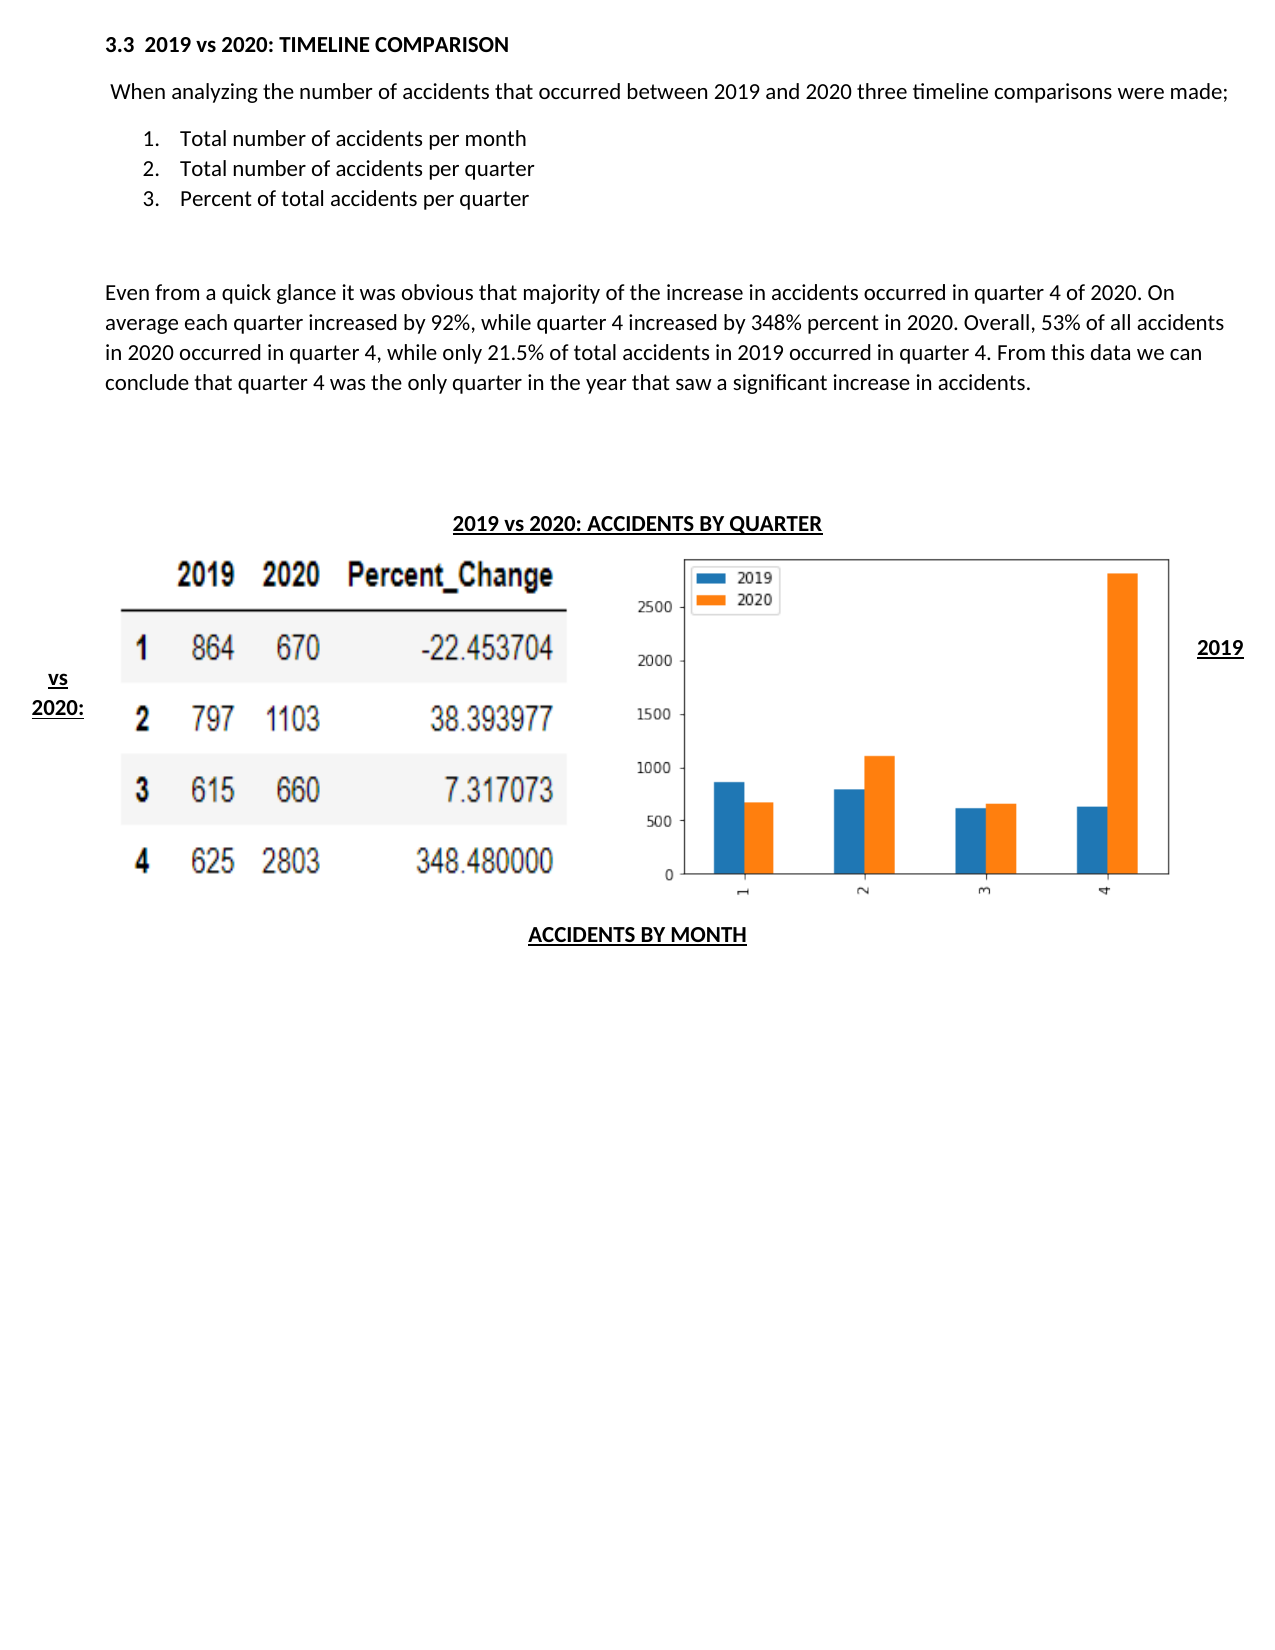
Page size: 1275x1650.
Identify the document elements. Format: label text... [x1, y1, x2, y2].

text 2019 vs 2020: ACCIDENTS BY MONTH [30, 633, 1245, 948]
list Total number of accidents per month [142, 124, 1245, 152]
text 2019 vs 2020: ACCIDENTS BY QUARTER [30, 509, 1245, 537]
text When analyzing the number of accidents that occurred between 2019 and 2020 three timeline comparisons were made; [105, 77, 1245, 105]
text 3.3 2019 vs 2020: TIMELINE COMPARISON [105, 30, 1245, 58]
picture [626, 549, 1176, 903]
picture [104, 548, 579, 908]
list Total number of accidents per quarter [142, 154, 1245, 182]
list Percent of total accidents per quarter [142, 184, 1245, 212]
text Even from a quick glance it was obvious that majority of the increase in accidents occurred in quarter 4 of 2020. On average each quarter increased by 92%, while quarter 4 increased by 348% percent in 2020. Overall, 53% of all accidents in 2020 occurred in quarter 4, while only 21.5% of total accidents in 2019 occurred in quarter 4. From this data we can conclude that quarter 4 was the only quarter in the year that saw a significant increase in accidents. [105, 278, 1245, 397]
